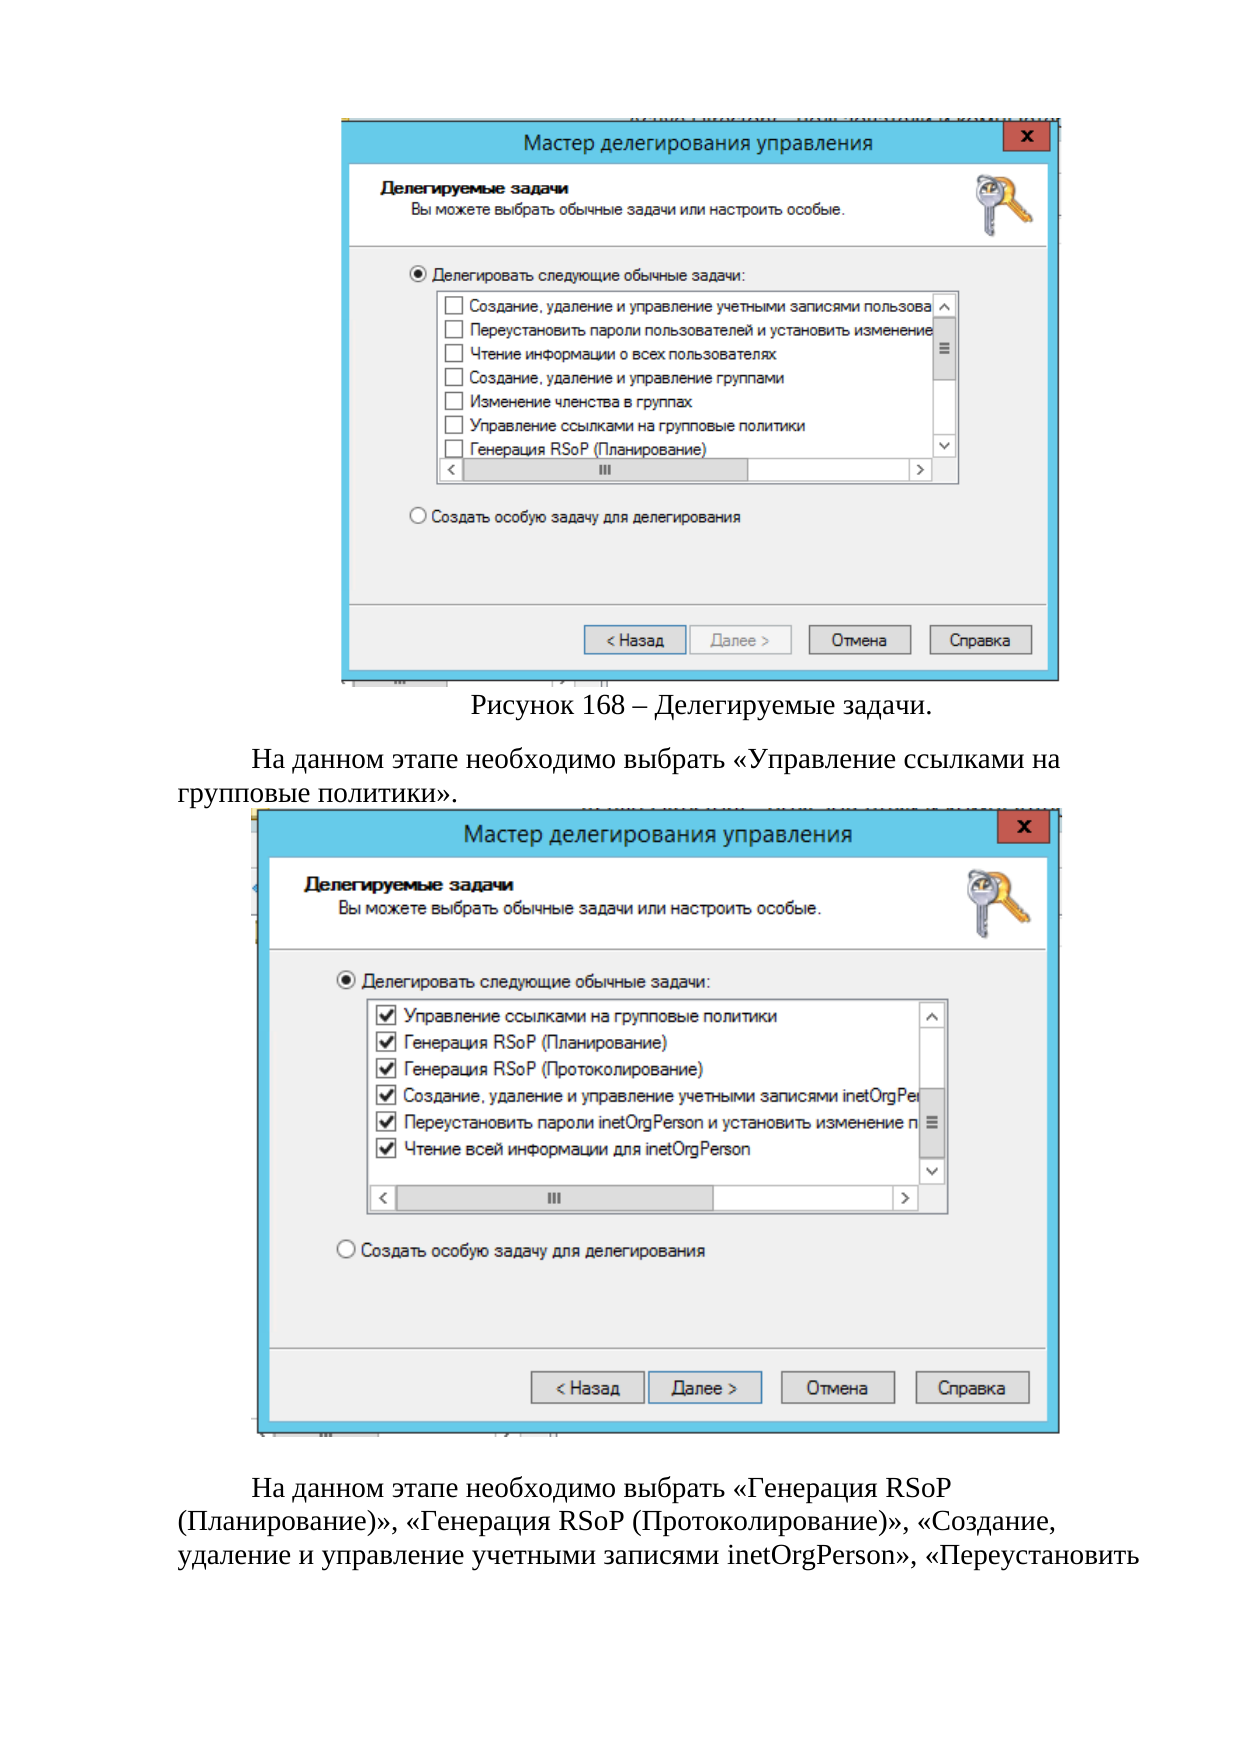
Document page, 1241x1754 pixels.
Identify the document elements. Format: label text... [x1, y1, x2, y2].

picture [251, 808, 1063, 1437]
text На данном этапе необходимо выбрать «Управление ссылками на групповые политики». [177, 741, 1152, 808]
picture [341, 118, 1062, 687]
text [177, 1470, 1152, 1571]
